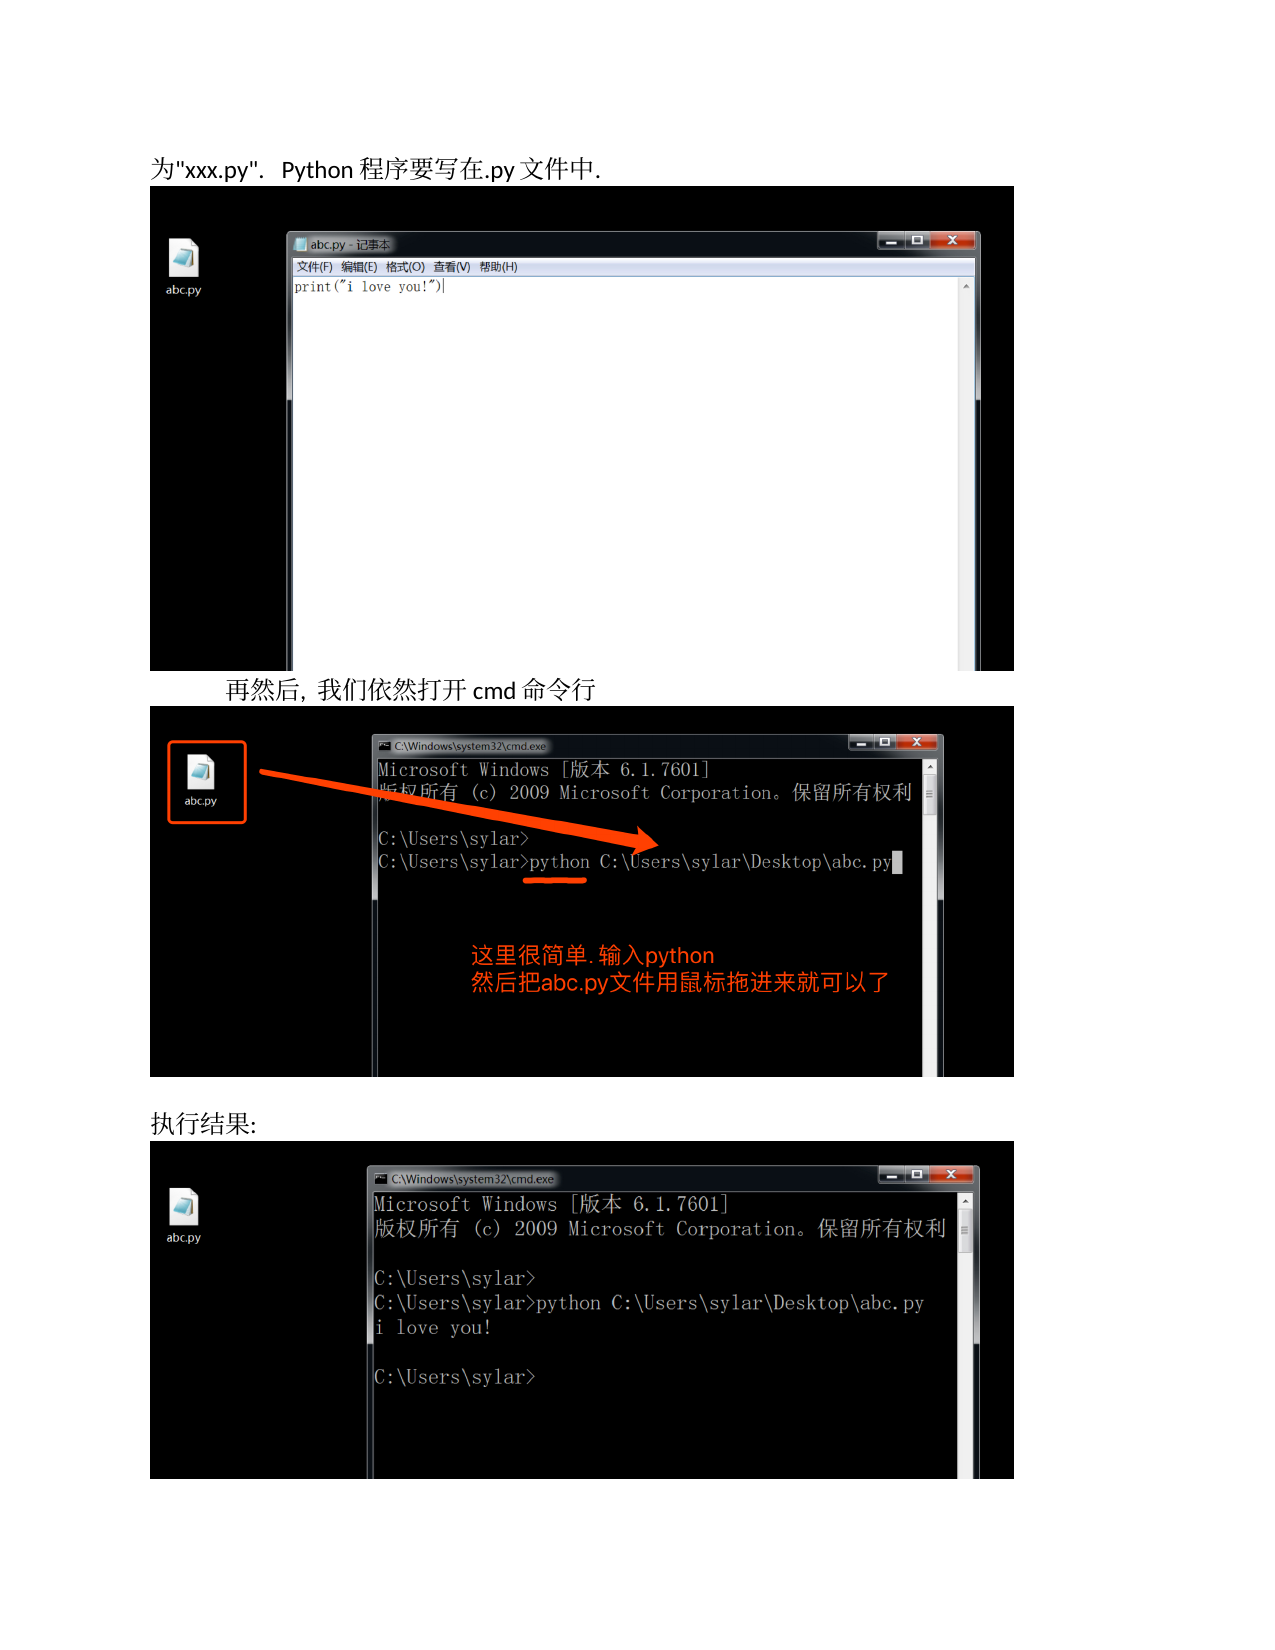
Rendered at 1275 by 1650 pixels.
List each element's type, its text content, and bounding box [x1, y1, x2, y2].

picture [150, 1141, 1014, 1479]
text 再然后, 我们依然打开cmd命令行 [150, 671, 1125, 707]
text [150, 150, 1125, 186]
picture [150, 706, 1014, 1077]
text 执行结果: [150, 1105, 1125, 1141]
picture [150, 186, 1014, 671]
